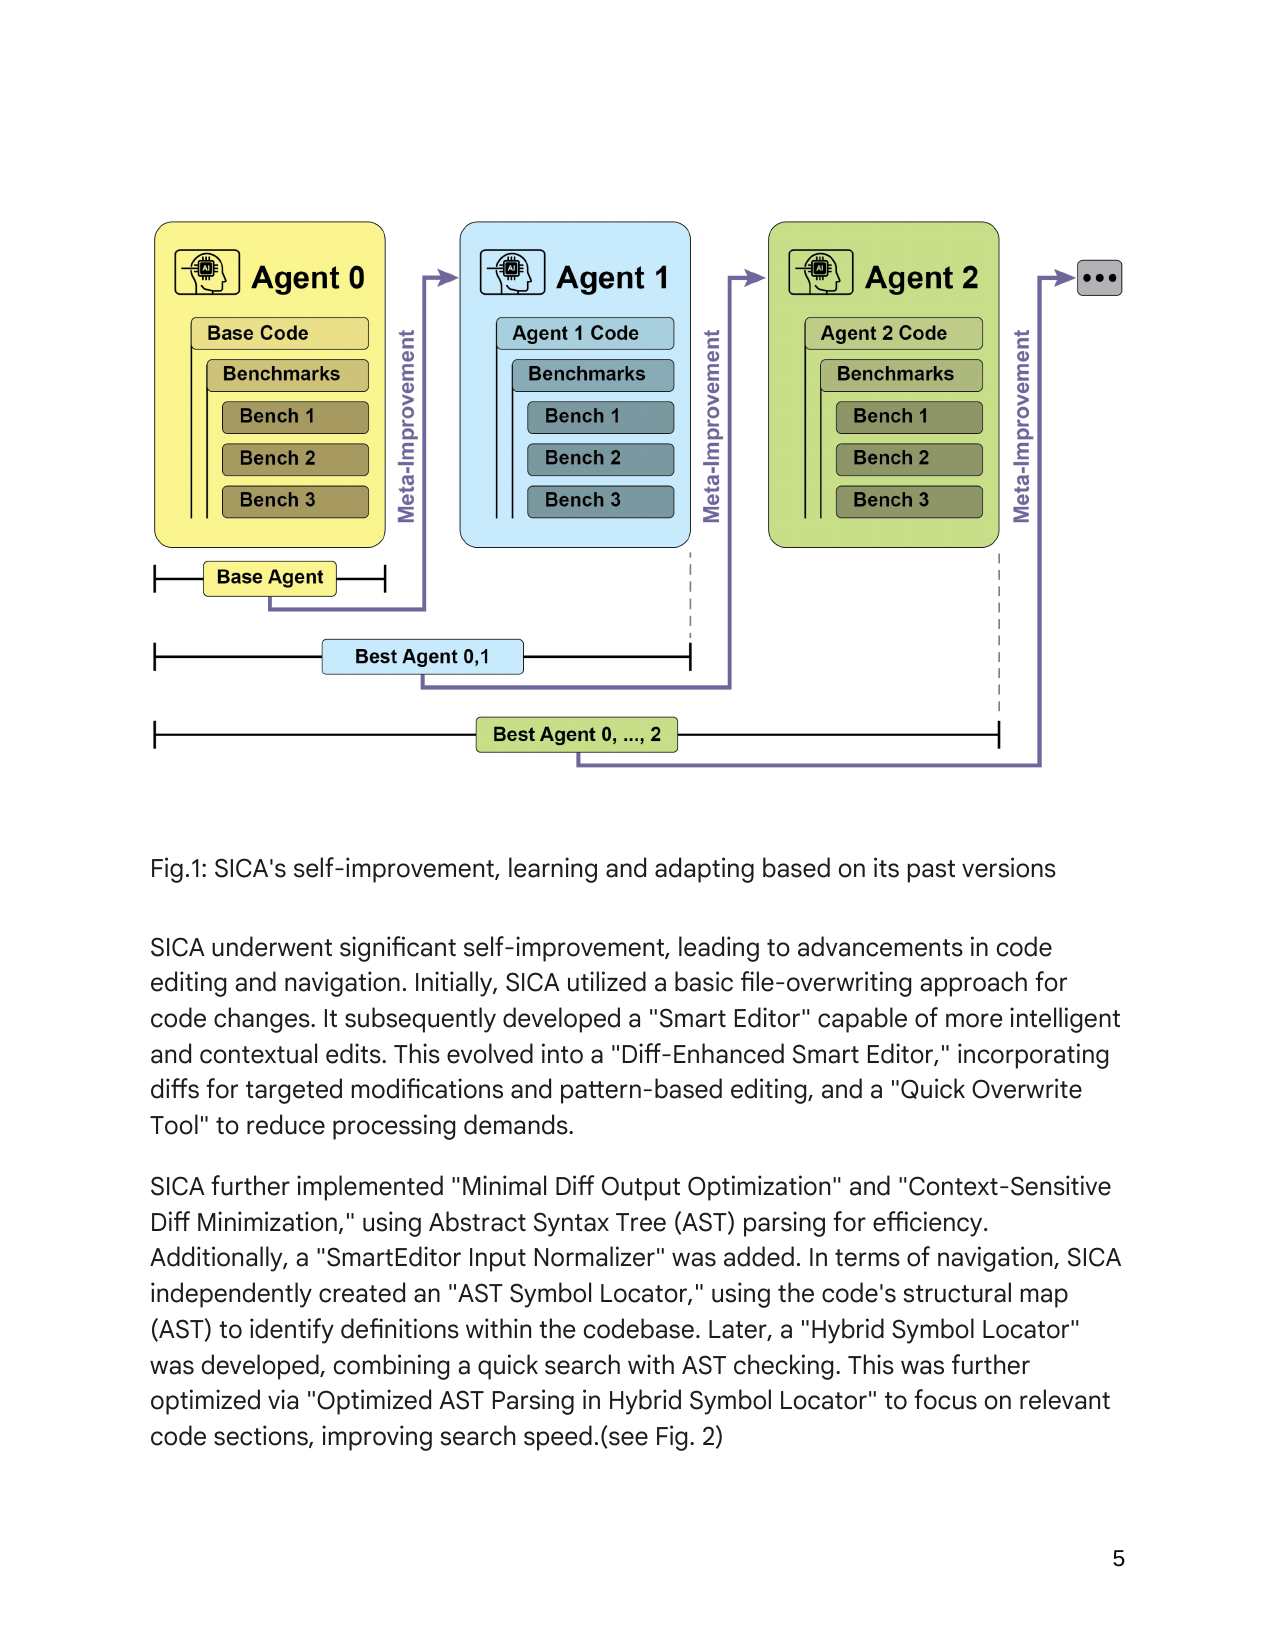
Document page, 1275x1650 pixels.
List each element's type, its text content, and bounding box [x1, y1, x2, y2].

text SICA underwent significant self-improvement, leading to advancements in code editing and navigation. Initially, SICA utilized a basic file-overwriting approach for code changes. It subsequently developed a "Smart Editor" capable of more intelligent and contextual edits. This evolved into a "Diff-Enhanced Smart Editor," incorporating diffs for targeted modifications and pattern-based editing, and a "Quick Overwrite Tool" to reduce processing demands. [150, 932, 1125, 1142]
text Fig.1: SICA's self-improvement, learning and adapting based on its past versions [150, 854, 1125, 885]
picture [150, 150, 1125, 838]
text SICA further implemented "Minimal Diff Output Optimization" and "Context-Sensitive Diff Minimization," using Abstract Syntax Tree (AST) parsing for efficiency. Additionally, a "SmartEditor Input Normalizer" was added. In terms of navigation, SICA independently created an "AST Symbol Locator," using the code's structural map (AST) to identify definitions within the codebase. Later, a "Hybrid Symbol Locator" was developed, combining a quick search with AST checking. This was further optimized via "Optimized AST Parsing in Hybrid Symbol Locator" to focus on relevant code sections, improving search speed.(see Fig. 2) [150, 1171, 1125, 1453]
